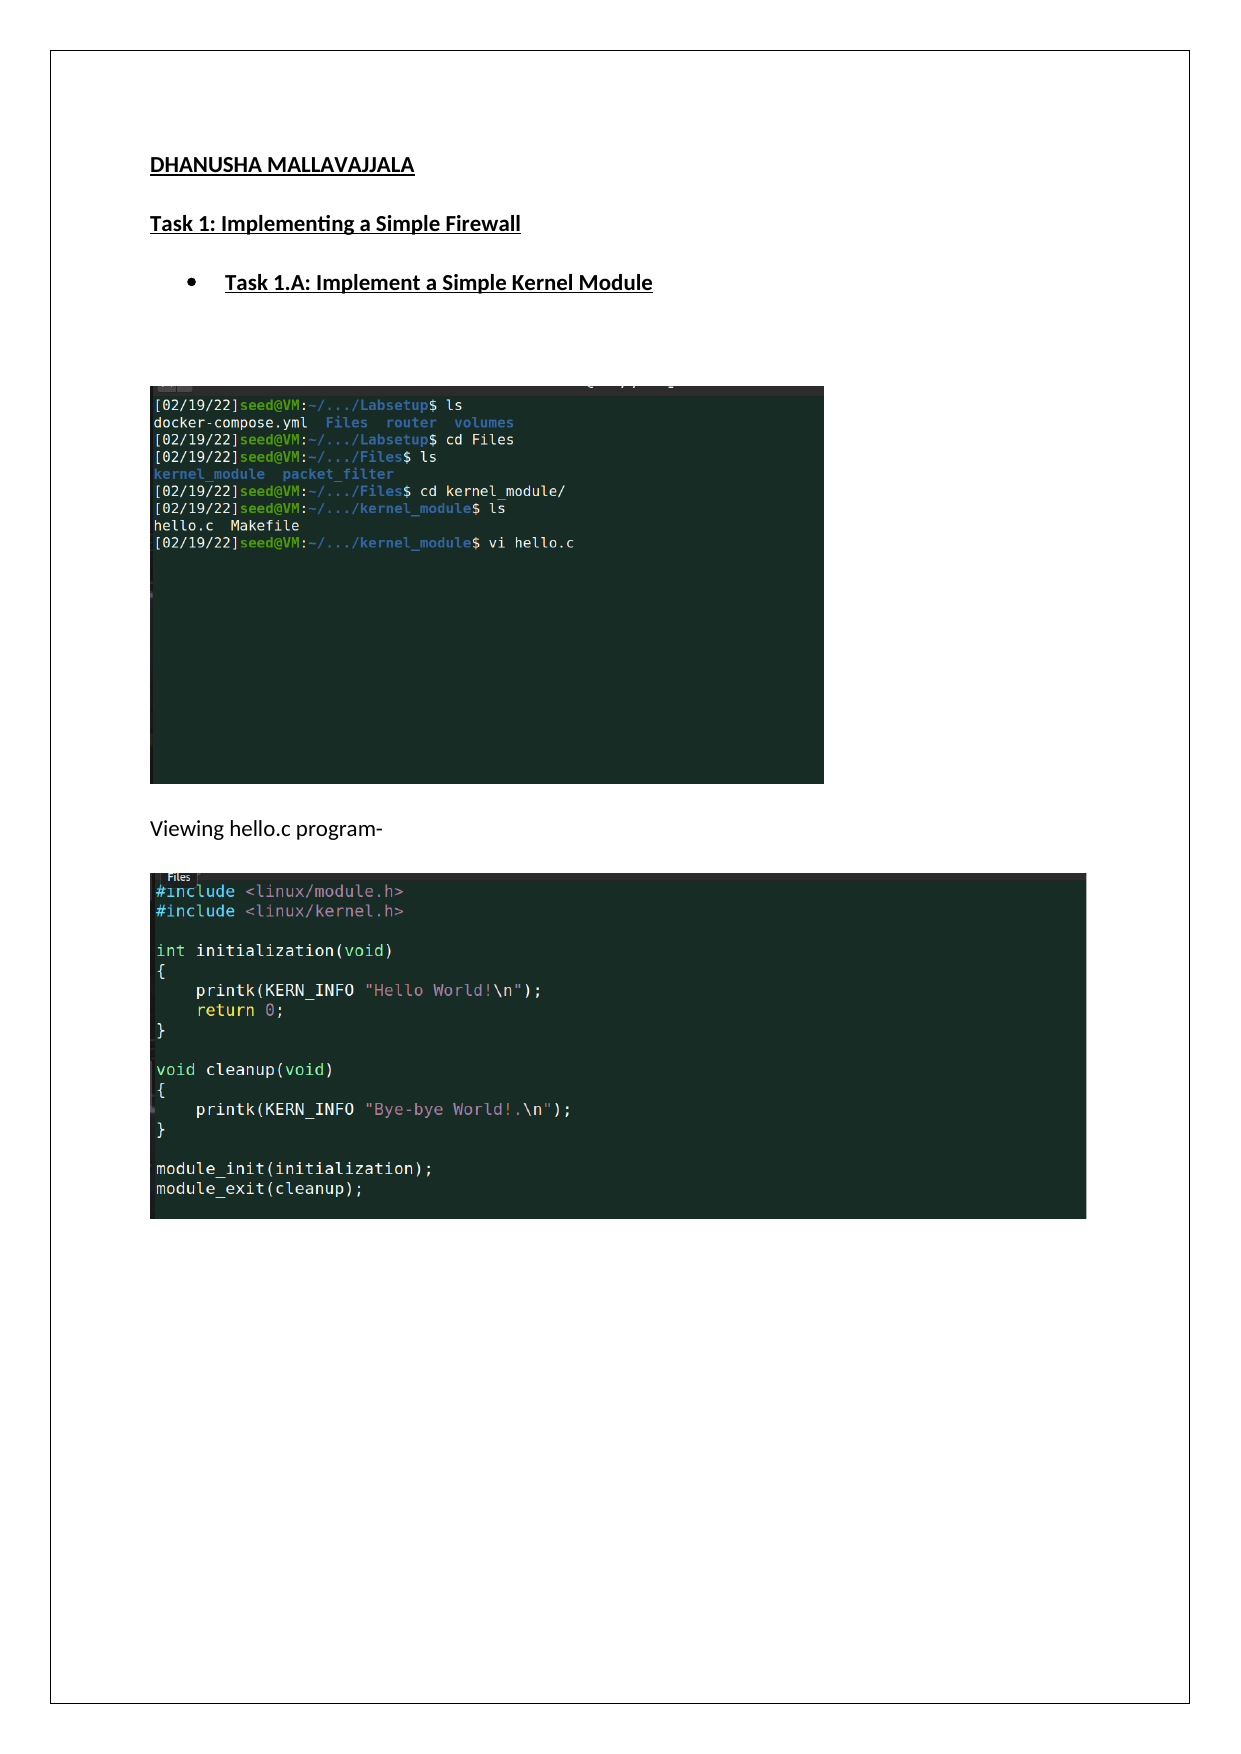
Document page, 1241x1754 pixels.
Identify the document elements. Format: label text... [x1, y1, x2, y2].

text DHANUSHA MALLAVAJJALA [150, 150, 1090, 178]
picture [150, 873, 1087, 1219]
text Viewing hello.c program- [150, 814, 1090, 842]
text Task 1: Implementing a Simple Firewall [150, 209, 1090, 237]
picture [150, 386, 824, 784]
list Task 1.A: Implement a Simple Kernel Module [187, 268, 1090, 296]
